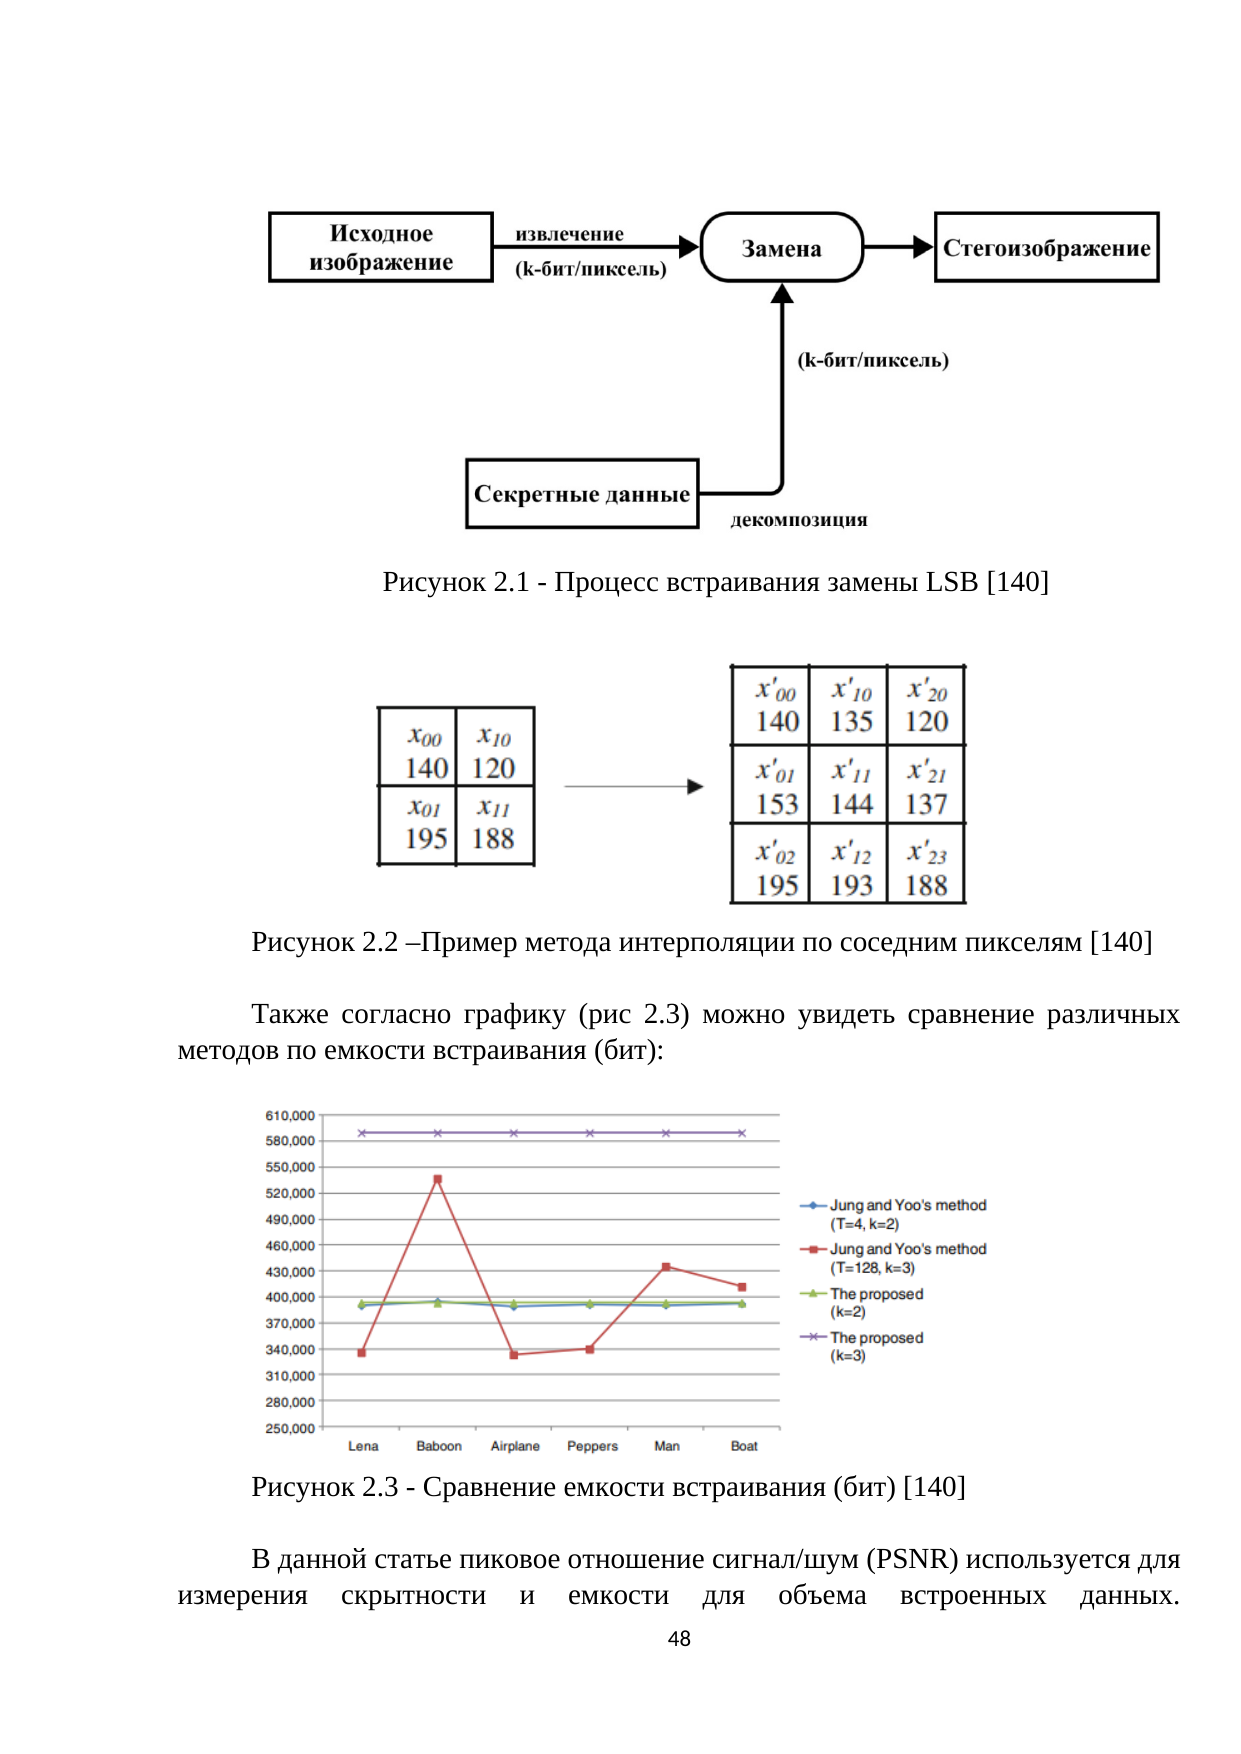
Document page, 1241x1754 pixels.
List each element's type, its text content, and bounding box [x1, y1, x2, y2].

picture [251, 118, 1181, 562]
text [177, 1541, 1181, 1611]
text Рисунок 2.1 - Процесс встраивания замены LSB [140] [177, 564, 1181, 598]
text Рисунок 2.2 –Пример метода интерполяции по соседним пикселям [140] [177, 924, 1181, 957]
text Рисунок 2.3 - Сравнение емкости встраивания (бит) [140] [177, 1469, 1181, 1503]
picture [251, 1104, 1028, 1467]
text Также согласно графику (рис 2.3) можно увидеть сравнение различных методов по емкости встраивания (бит): [177, 996, 1181, 1066]
picture [251, 600, 1150, 922]
